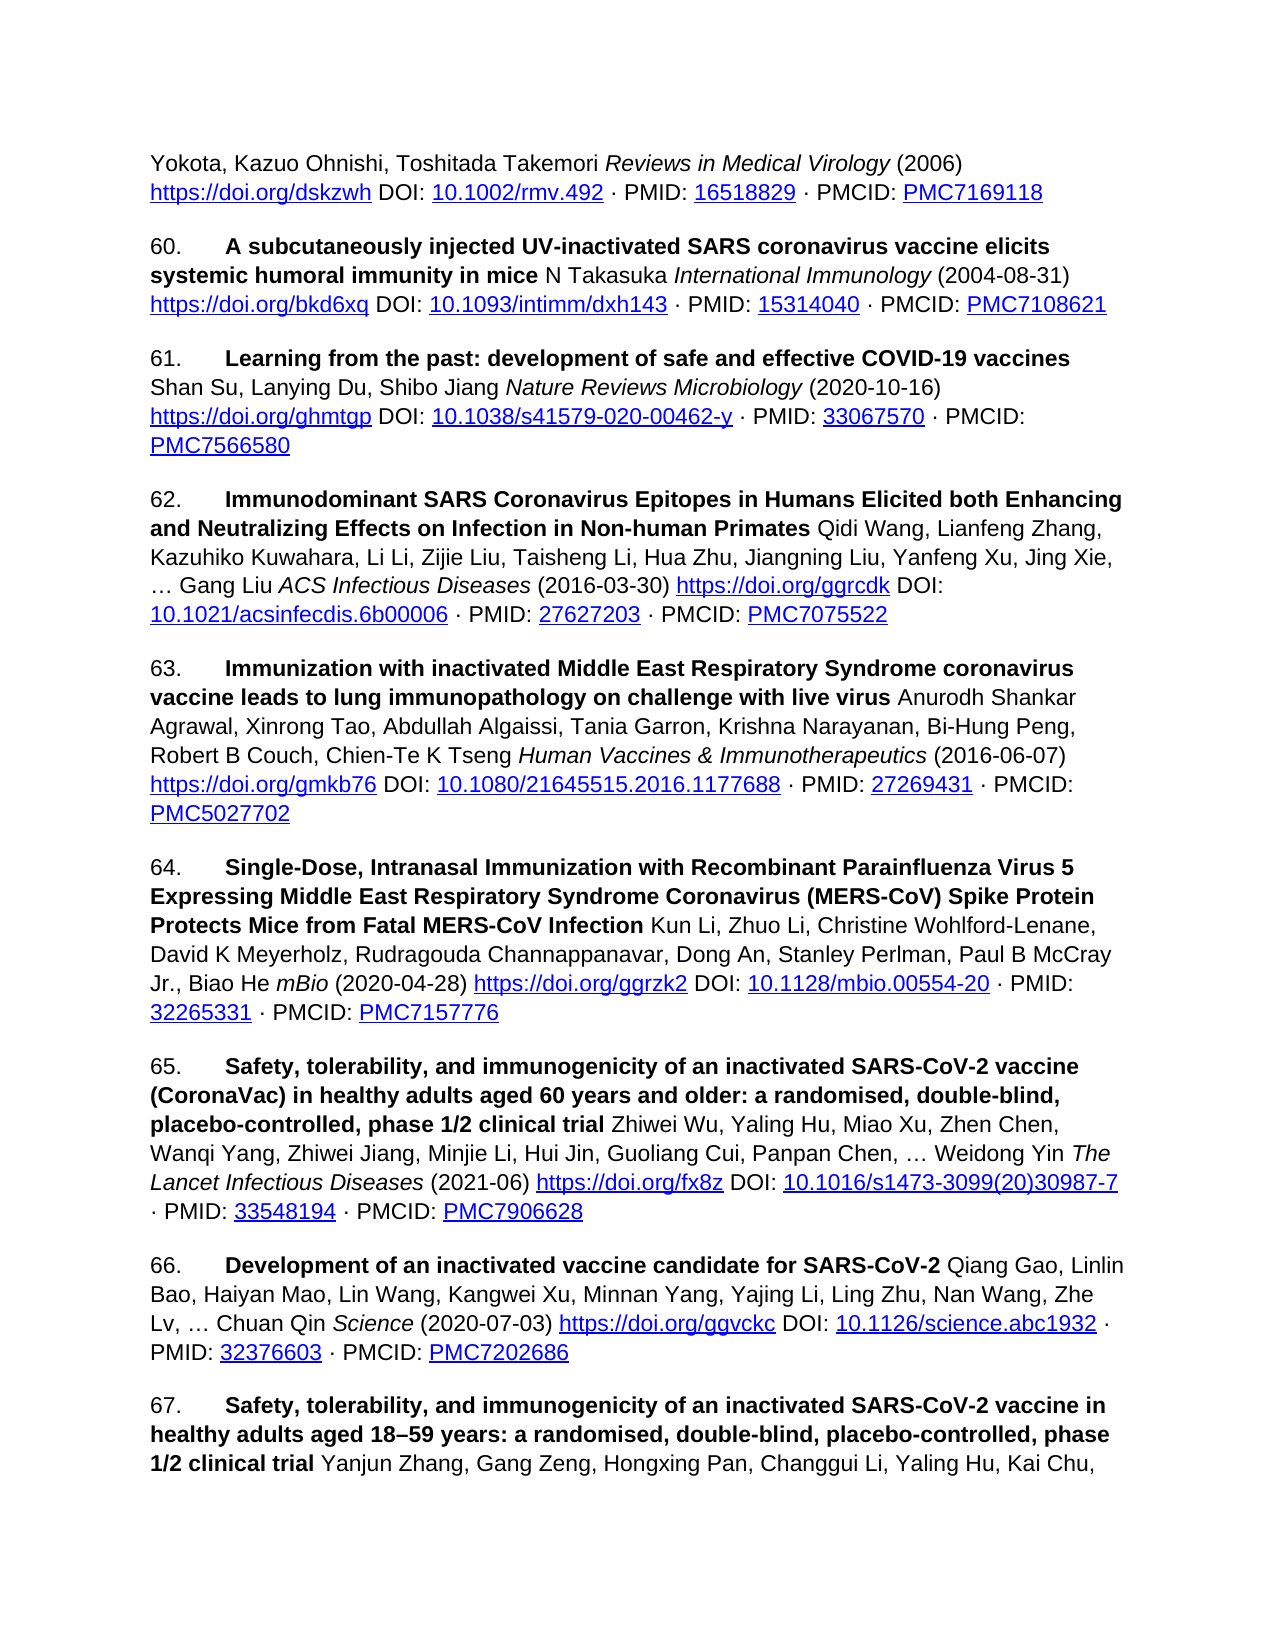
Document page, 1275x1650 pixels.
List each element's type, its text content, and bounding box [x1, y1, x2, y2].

text 60. A subcutaneously injected UV-inactivated SARS coronavirus vaccine elicits systemic humoral immunity in mice N Takasuka International Immunology (2004-08-31) https://doi.org/bkd6xq DOI: 10.1093/intimm/dxh143 · PMID: 15314040 · PMCID: PMC7108621 [150, 233, 1125, 317]
text 61. Learning from the past: development of safe and effective COVID-19 vaccines Shan Su, Lanying Du, Shibo Jiang Nature Reviews Microbiology (2020-10-16) https://doi.org/ghmtgp DOI: 10.1038/s41579-020-00462-y · PMID: 33067570 · PMCID: PMC7566580 [150, 345, 1125, 458]
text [150, 1392, 1125, 1477]
text 65. Safety, tolerability, and immunogenicity of an inactivated SARS-CoV-2 vaccine (CoronaVac) in healthy adults aged 60 years and older: a randomised, double-blind, placebo-controlled, phase 1/2 clinical trial Zhiwei Wu, Yaling Hu, Miao Xu, Zhen Chen, Wanqi Yang, Zhiwei Jiang, Minjie Li, Hui Jin, Guoliang Cui, Panpan Chen, … Weidong Yin The Lancet Infectious Diseases (2021-06) https://doi.org/fx8z DOI: 10.1016/s1473-3099(20)30987-7 · PMID: 33548194 · PMCID: PMC7906628 [150, 1053, 1125, 1224]
text 62. Immunodominant SARS Coronavirus Epitopes in Humans Elicited both Enhancing and Neutralizing Effects on Infection in Non-human Primates Qidi Wang, Lianfeng Zhang, Kazuhiko Kuwahara, Li Li, Zijie Liu, Taisheng Li, Hua Zhu, Jiangning Liu, Yanfeng Xu, Jing Xie, … Gang Liu ACS Infectious Diseases (2016-03-30) https://doi.org/ggrcdk DOI: 10.1021/acsinfecdis.6b00006 · PMID: 27627203 · PMCID: PMC7075522 [150, 486, 1125, 628]
text 63. Immunization with inactivated Middle East Respiratory Syndrome coronavirus vaccine leads to lung immunopathology on challenge with live virus Anurodh Shankar Agrawal, Xinrong Tao, Abdullah Algaissi, Tania Garron, Krishna Narayanan, Bi-Hung Peng, Robert B Couch, Chien-Te K Tseng Human Vaccines & Immunotherapeutics (2016-06-07) https://doi.org/gmkb76 DOI: 10.1080/21645515.2016.1177688 · PMID: 27269431 · PMCID: PMC5027702 [150, 655, 1125, 827]
text 66. Development of an inactivated vaccine candidate for SARS-CoV-2 Qiang Gao, Linlin Bao, Haiyan Mao, Lin Wang, Kangwei Xu, Minnan Yang, Yajing Li, Ling Zhu, Nan Wang, Zhe Lv, … Chuan Qin Science (2020-07-03) https://doi.org/ggvckc DOI: 10.1126/science.abc1932 · PMID: 32376603 · PMCID: PMC7202686 [150, 1252, 1125, 1365]
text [150, 150, 1125, 205]
text 64. Single-Dose, Intranasal Immunization with Recombinant Parainfluenza Virus 5 Expressing Middle East Respiratory Syndrome Coronavirus (MERS-CoV) Spike Protein Protects Mice from Fatal MERS-CoV Infection Kun Li, Zhuo Li, Christine Wohlford-Lenane, David K Meyerholz, Rudragouda Channappanavar, Dong An, Stanley Perlman, Paul B McCray Jr., Biao He mBio (2020-04-28) https://doi.org/ggrzk2 DOI: 10.1128/mbio.00554-20 · PMID: 32265331 · PMCID: PMC7157776 [150, 854, 1125, 1025]
